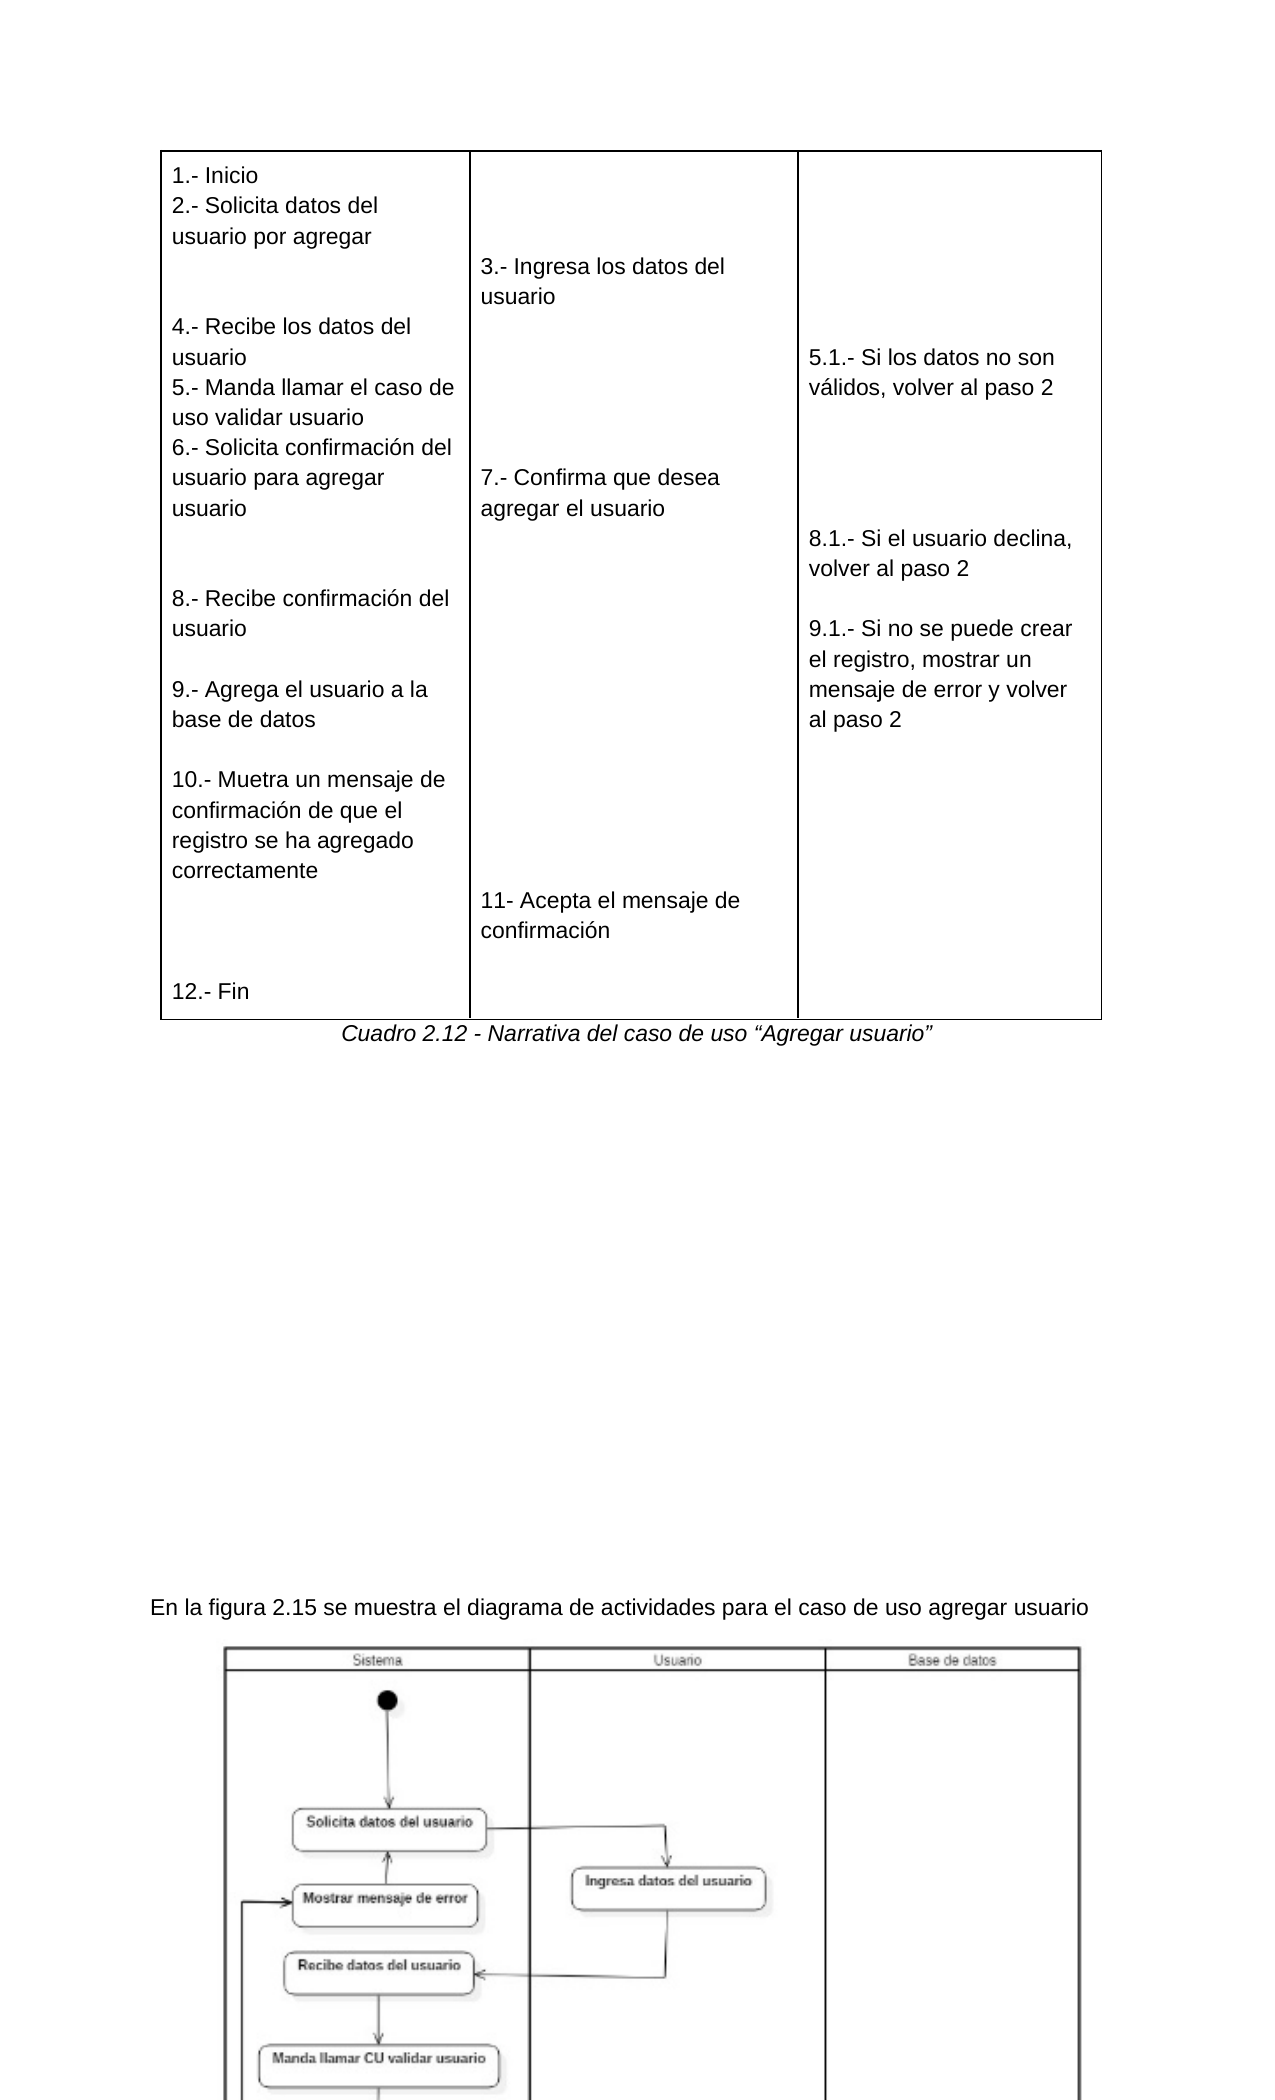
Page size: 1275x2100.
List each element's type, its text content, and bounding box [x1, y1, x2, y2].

text Cuadro 2.12 - Narrativa del caso de uso “Agregar usuario” [150, 1020, 1125, 1047]
table_cell 1.- Inicio 2.- Solicita datos del usuario por agregar 4.- Recibe los datos del usuario 5.- Manda llamar el caso de uso validar usuario 6.- Solicita confirmación del usuario para agregar usuario 8.- Recibe confirmación del usuario 9.- Agrega el usuario a la base de datos 10.- Muetra un mensaje de confirmación de que el registro se ha agregado correctamente 12.- Fin [162, 152, 469, 1018]
table_cell 5.1.- Si los datos no son válidos, volver al paso 2 8.1.- Si el usuario declina, volver al paso 2 9.1.- Si no se puede crear el registro, mostrar un mensaje de error y volver al paso 2 [799, 152, 1101, 1018]
text En la figura 2.15 se muestra el diagrama de actividades para el caso de uso agregar usuario [150, 1594, 1125, 1621]
table_cell 3.- Ingresa los datos del usuario 7.- Confirma que desea agregar el usuario 11- Acepta el mensaje de confirmación [471, 152, 797, 1018]
picture [215, 1638, 1093, 2100]
